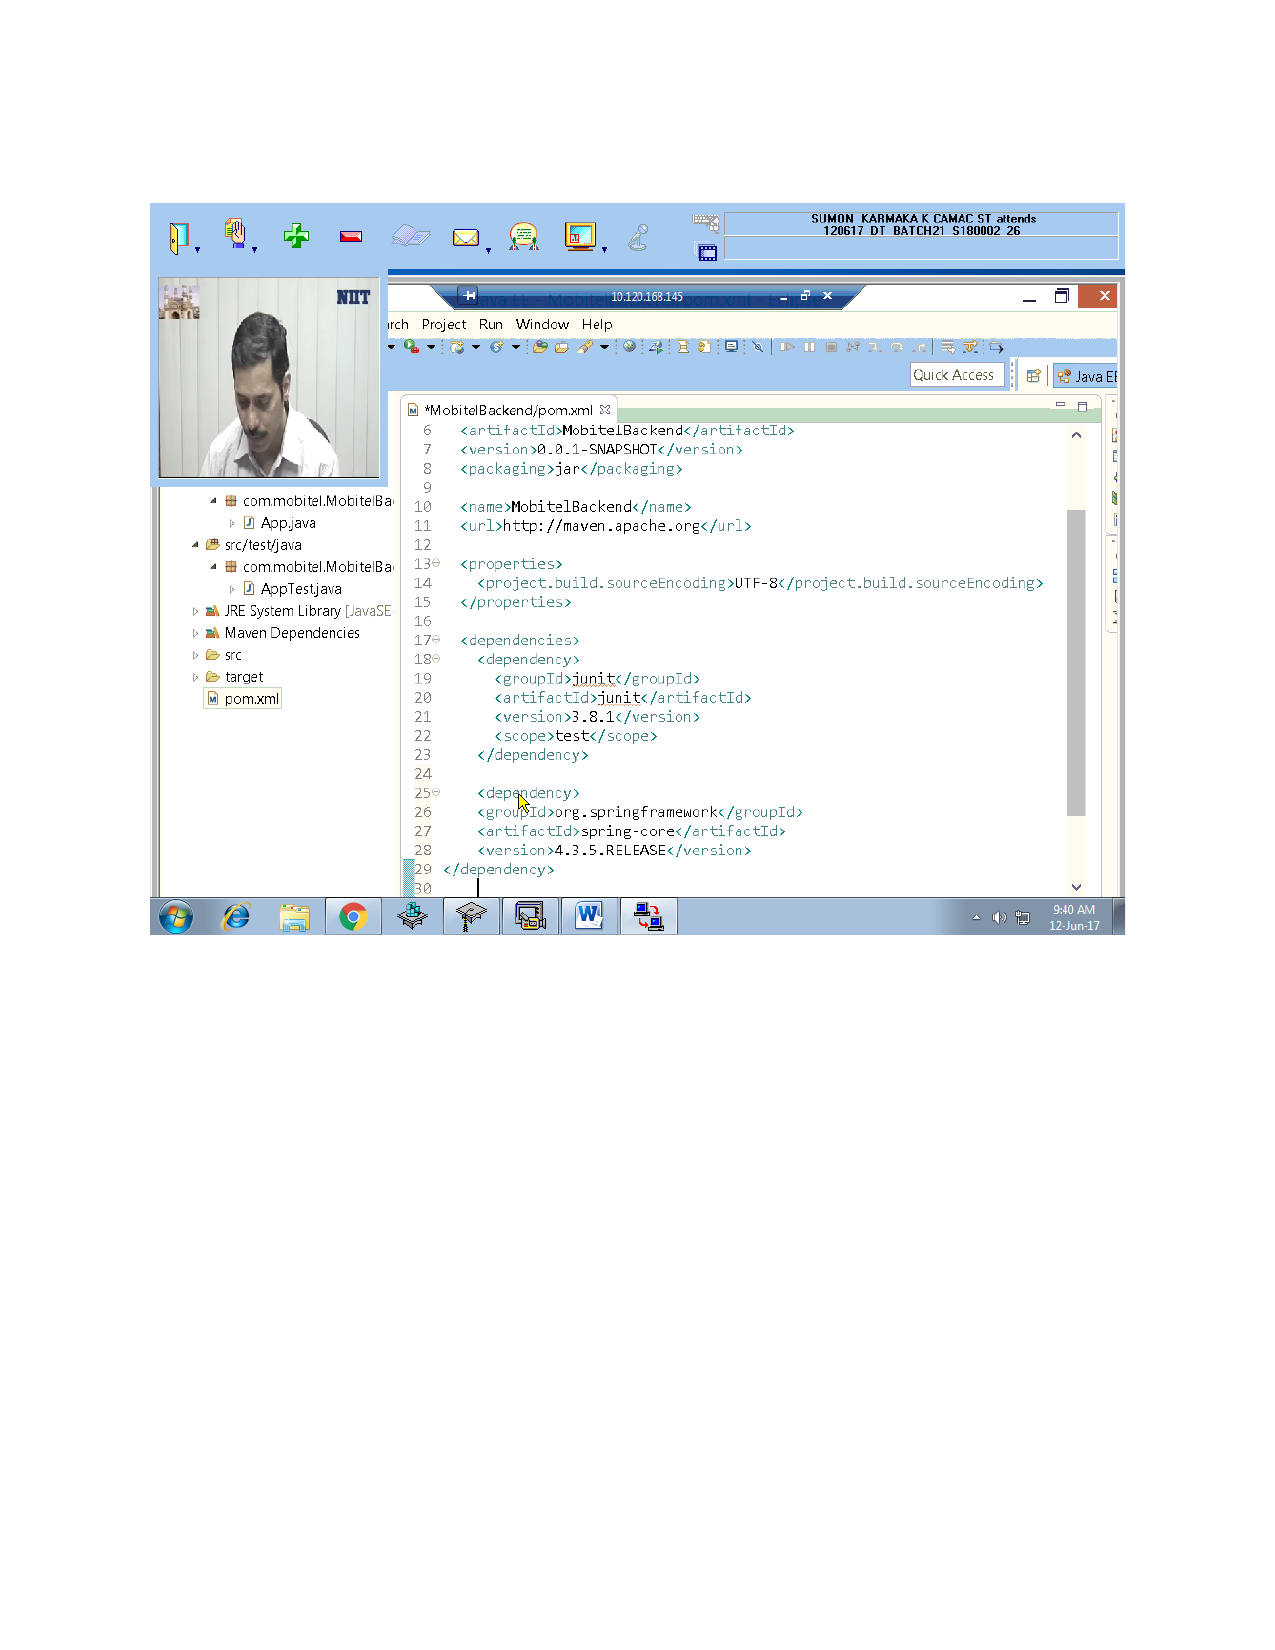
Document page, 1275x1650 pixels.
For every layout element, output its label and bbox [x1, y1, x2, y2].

picture [150, 203, 1125, 935]
